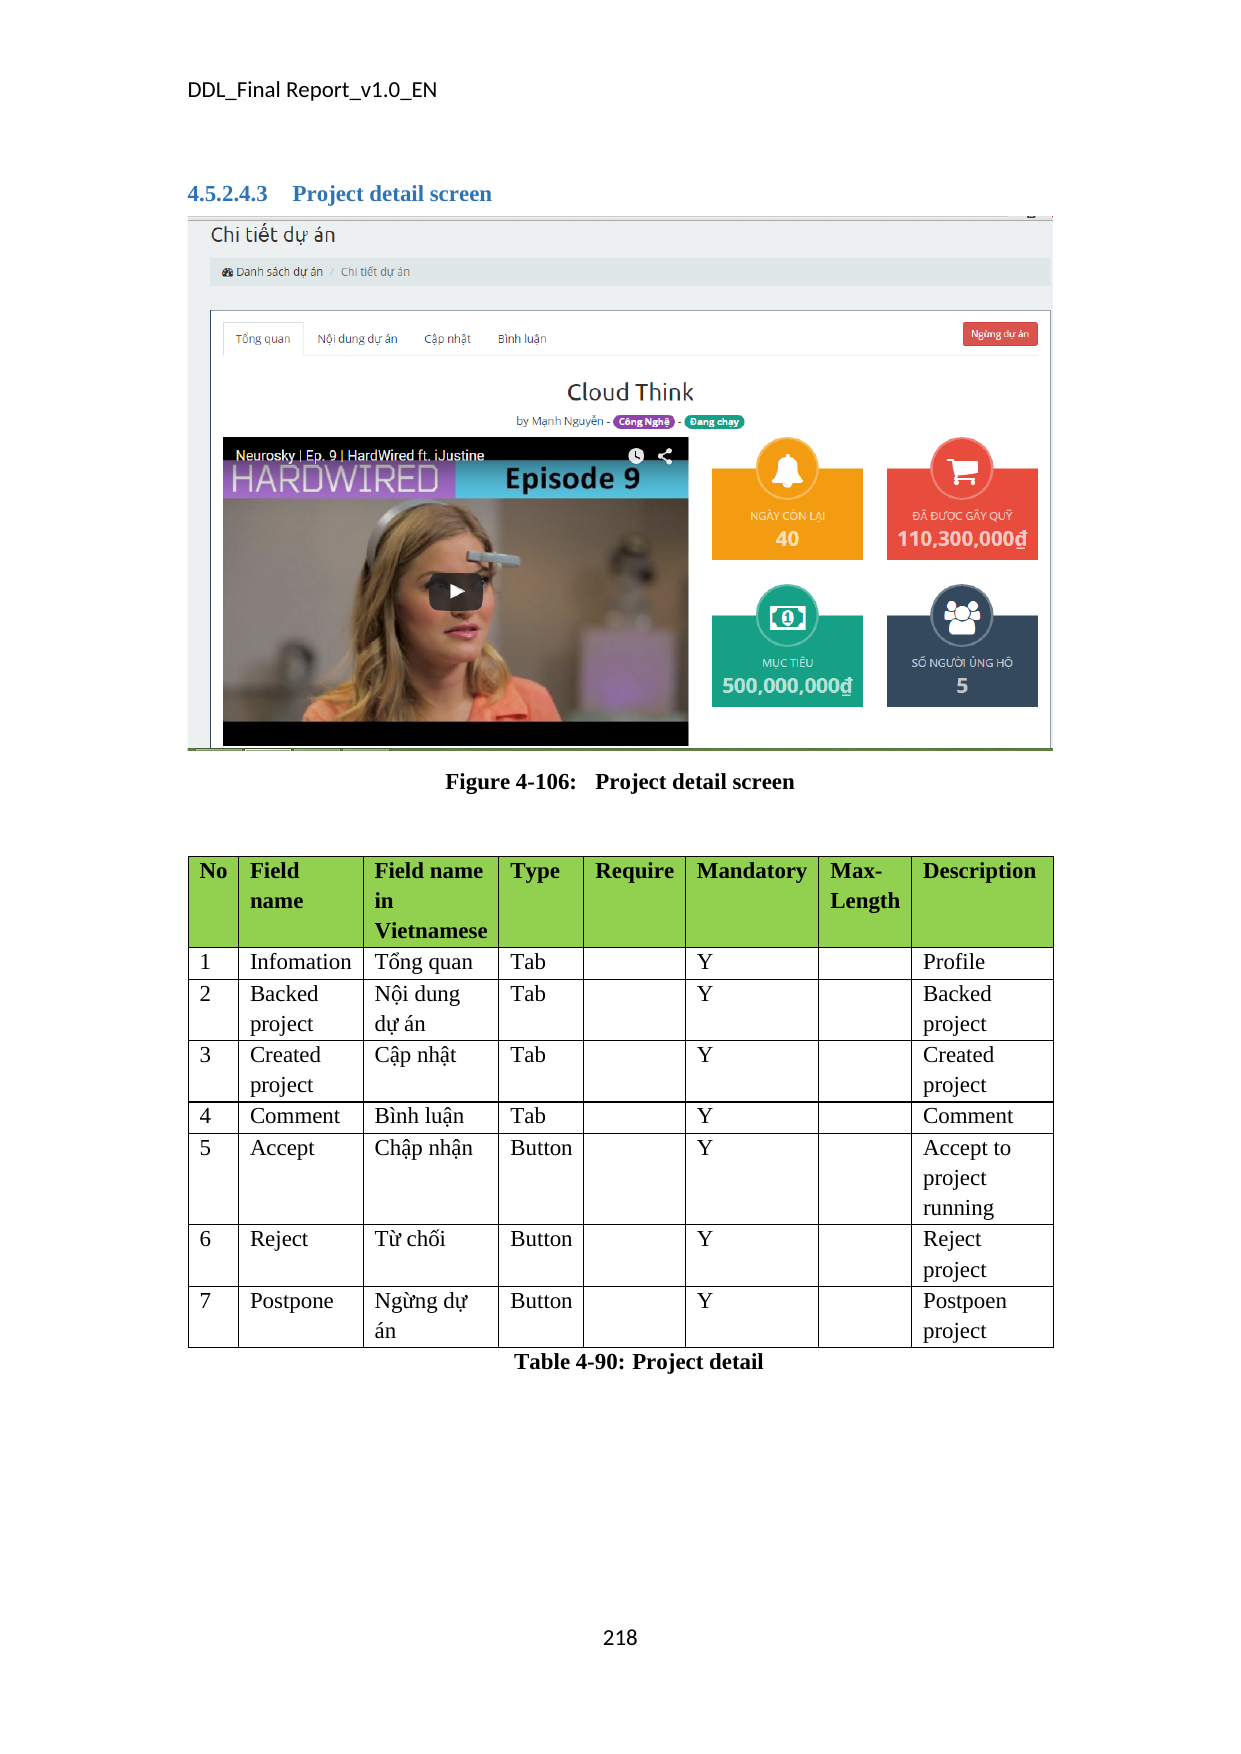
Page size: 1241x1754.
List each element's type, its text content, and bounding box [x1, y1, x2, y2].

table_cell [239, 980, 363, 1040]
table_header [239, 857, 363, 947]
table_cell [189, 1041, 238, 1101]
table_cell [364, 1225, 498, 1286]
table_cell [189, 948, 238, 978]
text Project detail screen [187, 768, 1053, 794]
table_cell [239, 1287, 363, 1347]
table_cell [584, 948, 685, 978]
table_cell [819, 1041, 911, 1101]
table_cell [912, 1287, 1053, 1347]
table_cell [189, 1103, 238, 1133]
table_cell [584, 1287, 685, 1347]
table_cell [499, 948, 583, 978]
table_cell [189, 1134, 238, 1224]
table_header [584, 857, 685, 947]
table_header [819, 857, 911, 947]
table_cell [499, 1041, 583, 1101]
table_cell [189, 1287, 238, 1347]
picture [187, 216, 1053, 751]
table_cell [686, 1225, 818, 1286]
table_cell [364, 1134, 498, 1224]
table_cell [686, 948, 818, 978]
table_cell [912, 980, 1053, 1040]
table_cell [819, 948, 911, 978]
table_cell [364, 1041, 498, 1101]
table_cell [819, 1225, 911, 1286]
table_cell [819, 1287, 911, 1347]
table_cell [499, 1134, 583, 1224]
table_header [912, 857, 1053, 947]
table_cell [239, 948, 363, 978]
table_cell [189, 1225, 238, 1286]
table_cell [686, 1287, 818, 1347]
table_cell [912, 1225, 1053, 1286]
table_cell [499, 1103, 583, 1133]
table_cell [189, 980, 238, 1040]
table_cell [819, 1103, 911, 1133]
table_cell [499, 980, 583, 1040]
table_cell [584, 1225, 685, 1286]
subtitle Project detail screen [187, 180, 1053, 206]
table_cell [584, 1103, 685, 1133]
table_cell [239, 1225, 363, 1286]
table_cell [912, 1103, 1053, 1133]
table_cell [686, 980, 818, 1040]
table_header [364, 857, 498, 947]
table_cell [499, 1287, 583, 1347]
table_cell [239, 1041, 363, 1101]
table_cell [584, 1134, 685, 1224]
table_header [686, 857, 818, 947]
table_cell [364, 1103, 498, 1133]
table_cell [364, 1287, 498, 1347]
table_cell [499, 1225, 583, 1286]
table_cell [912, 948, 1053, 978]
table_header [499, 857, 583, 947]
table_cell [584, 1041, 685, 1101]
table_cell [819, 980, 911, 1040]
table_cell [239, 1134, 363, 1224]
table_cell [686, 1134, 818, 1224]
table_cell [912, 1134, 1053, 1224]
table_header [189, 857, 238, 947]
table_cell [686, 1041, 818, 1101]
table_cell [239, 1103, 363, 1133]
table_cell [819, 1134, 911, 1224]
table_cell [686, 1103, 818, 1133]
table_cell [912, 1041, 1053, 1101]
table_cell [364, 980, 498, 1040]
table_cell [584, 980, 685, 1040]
text Project detail [225, 1348, 1053, 1375]
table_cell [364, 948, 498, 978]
